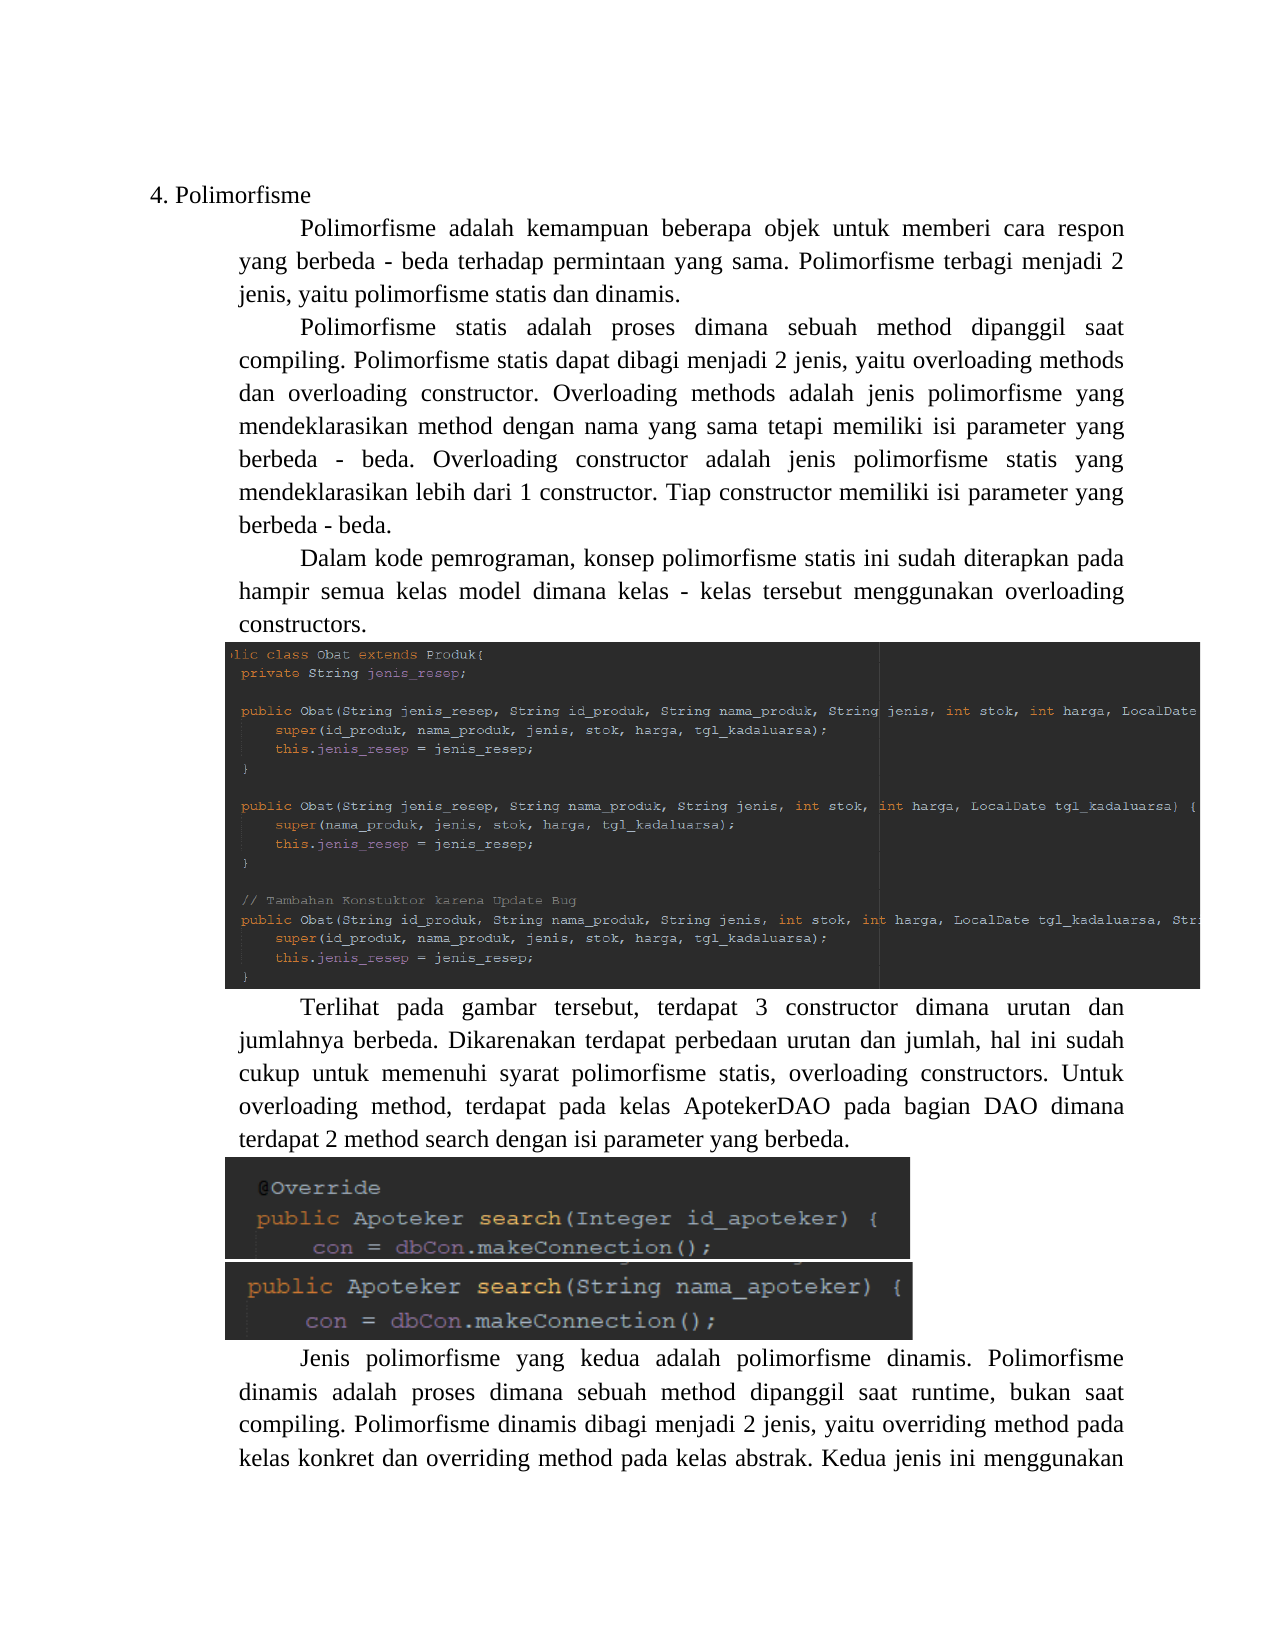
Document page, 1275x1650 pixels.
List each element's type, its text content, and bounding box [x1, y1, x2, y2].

text Dalam kode pemrograman, konsep polimorfisme statis ini sudah diterapkan pada hampir semua kelas model dimana kelas - kelas tersebut menggunakan overloading constructors. [238, 543, 1125, 638]
picture [225, 1157, 911, 1259]
text Polimorfisme statis adalah proses dimana sebuah method dipanggil saat compiling. Polimorfisme statis dapat dibagi menjadi 2 jenis, yaitu overloading methods dan overloading constructor. Overloading methods adalah jenis polimorfisme yang mendeklarasikan method dengan nama yang sama tetapi memiliki isi parameter yang berbeda - beda. Overloading constructor adalah jenis polimorfisme statis yang mendeklarasikan lebih dari 1 constructor. Tiap constructor memiliki isi parameter yang berbeda - beda. [238, 312, 1125, 539]
text Polimorfisme adalah kemampuan beberapa objek untuk memberi cara respon yang berbeda - beda terhadap permintaan yang sama. Polimorfisme terbagi menjadi 2 jenis, yaitu polimorfisme statis dan dinamis. [238, 213, 1125, 308]
text Terlihat pada gambar tersebut, terdapat 3 constructor dimana urutan dan jumlahnya berbeda. Dikarenakan terdapat perbedaan urutan dan jumlah, hal ini sudah cukup untuk memenuhi syarat polimorfisme statis, overloading constructors. Untuk overloading method, terdapat pada kelas ApotekerDAO pada bagian DAO dimana terdapat 2 method search dengan isi parameter yang berbeda. [238, 992, 1125, 1153]
picture [225, 1262, 913, 1340]
picture [225, 642, 1200, 989]
text 4. Polimorfisme [150, 180, 1125, 209]
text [238, 1343, 1125, 1471]
